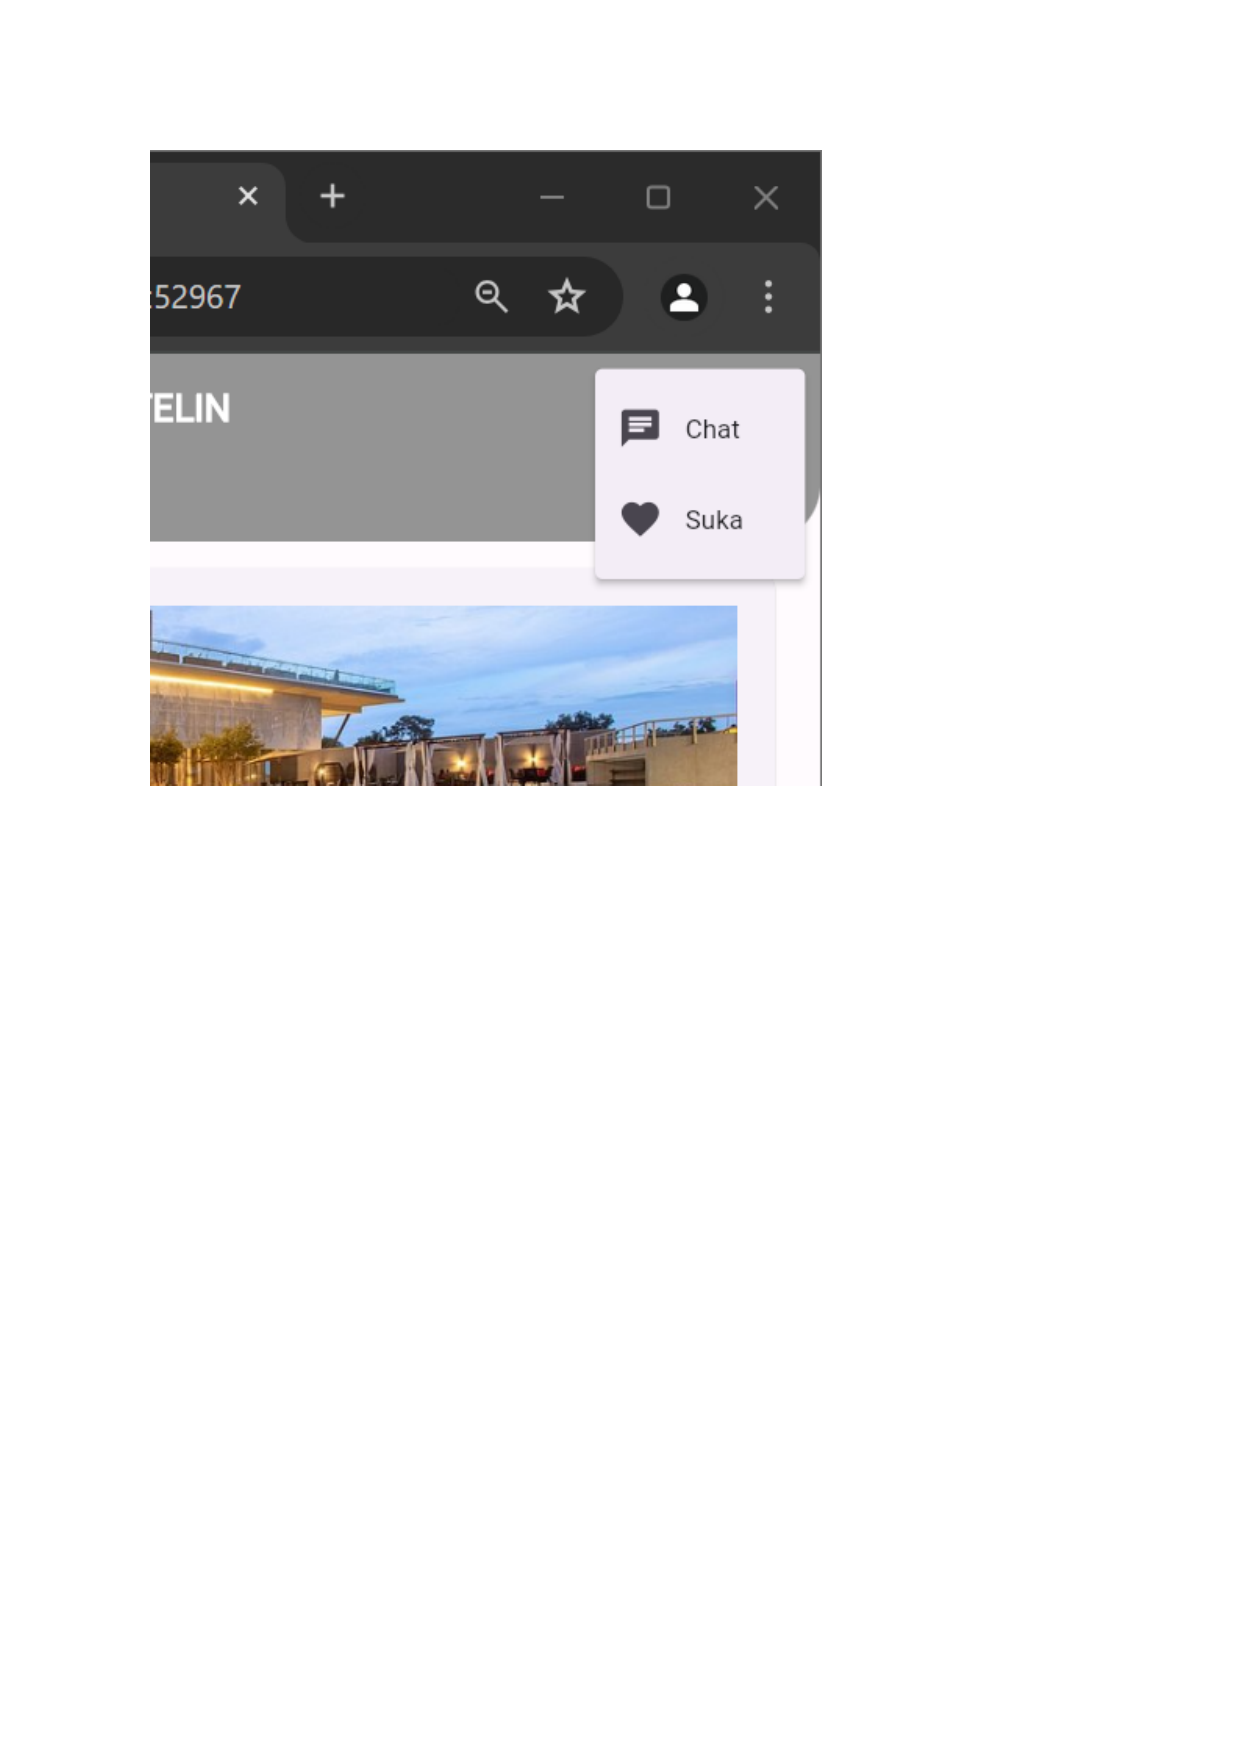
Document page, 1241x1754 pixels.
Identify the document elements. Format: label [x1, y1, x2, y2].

picture [150, 150, 822, 786]
